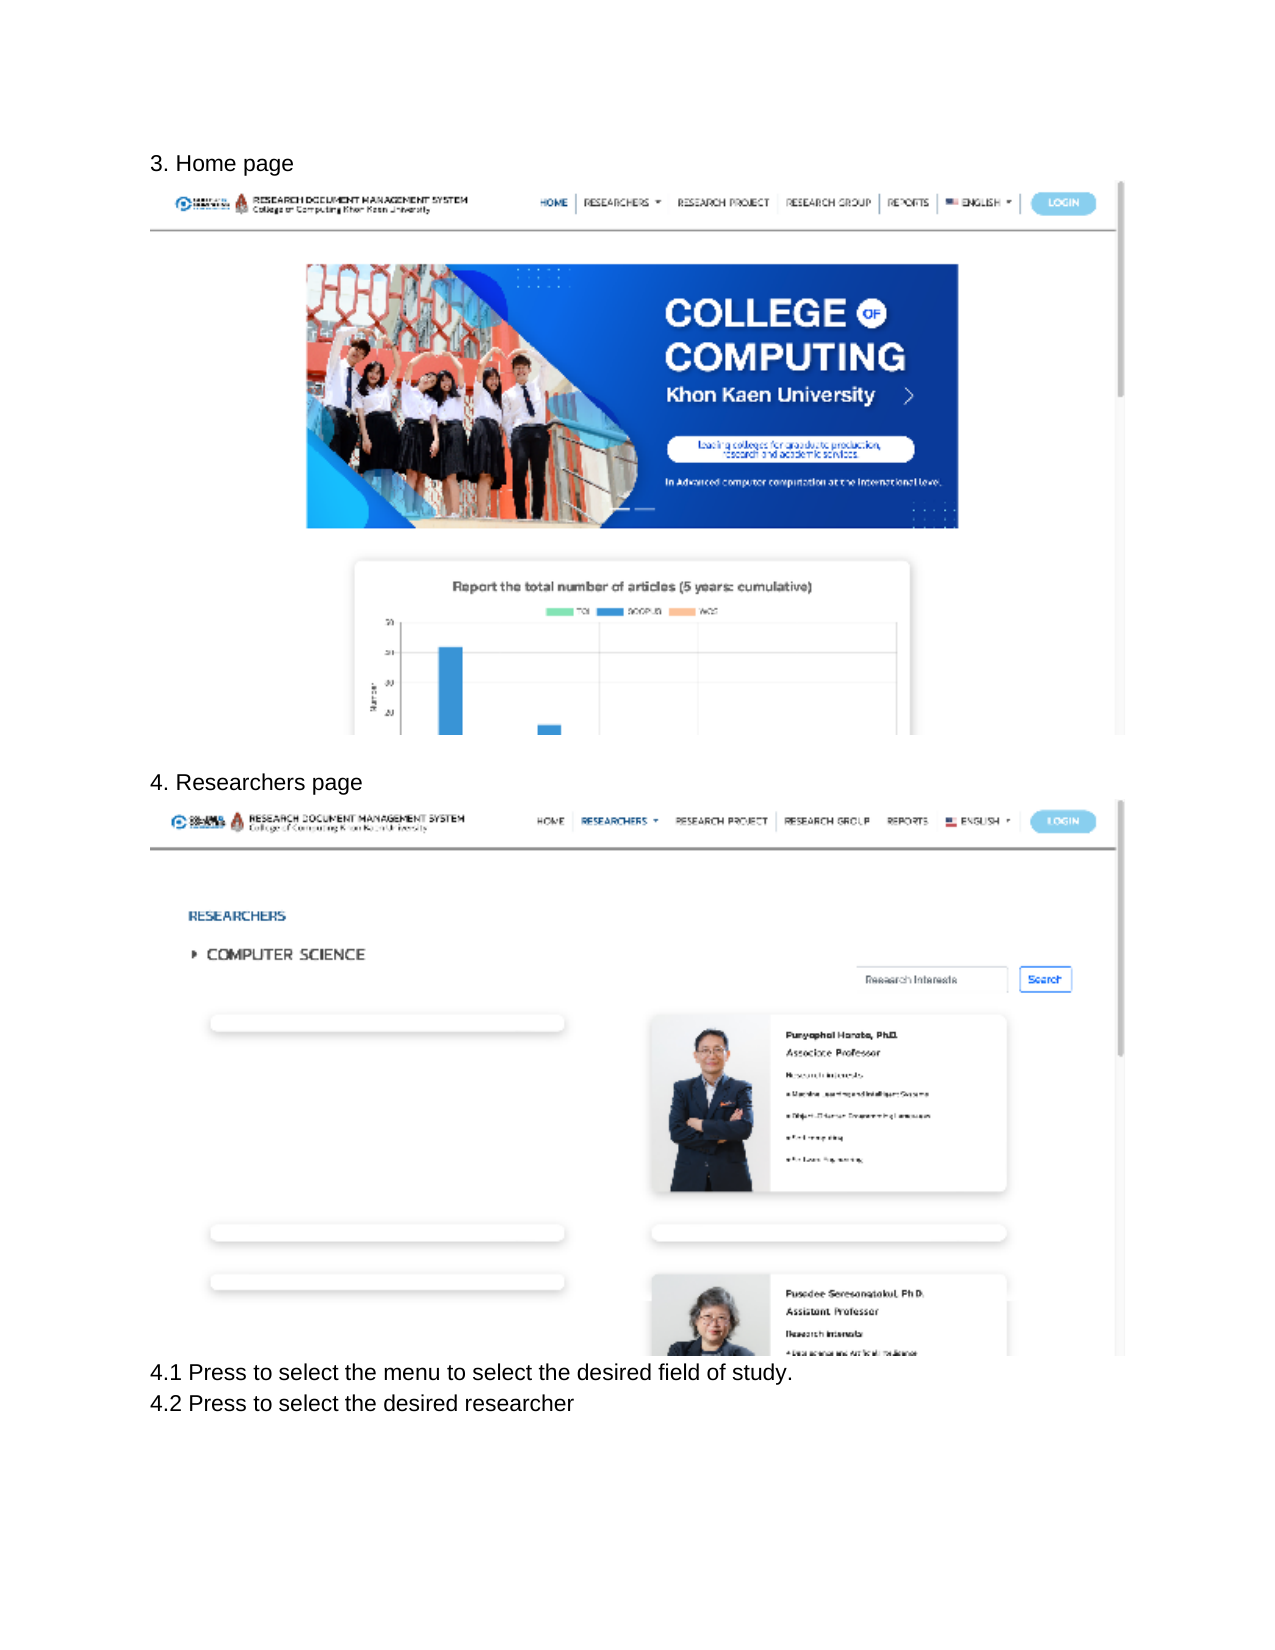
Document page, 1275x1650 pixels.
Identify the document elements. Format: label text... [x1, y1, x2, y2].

picture [150, 799, 1125, 1356]
picture [150, 180, 1125, 735]
text Changing language 1. Press the menu to select the desired language on the navigation bar at the top of the website. 2. Select the desired language -Choose English language 3. Home page [150, 150, 1125, 180]
text 4. Researchers page 4.1 Press to select the menu to select the desired field of study. 4.2 Press to select the desired researcher. [150, 769, 1125, 799]
text 4. Researchers page 4.1 Press to select the menu to select the desired field of study. 4.2 Press to select the desired researcher. [150, 1356, 1125, 1416]
